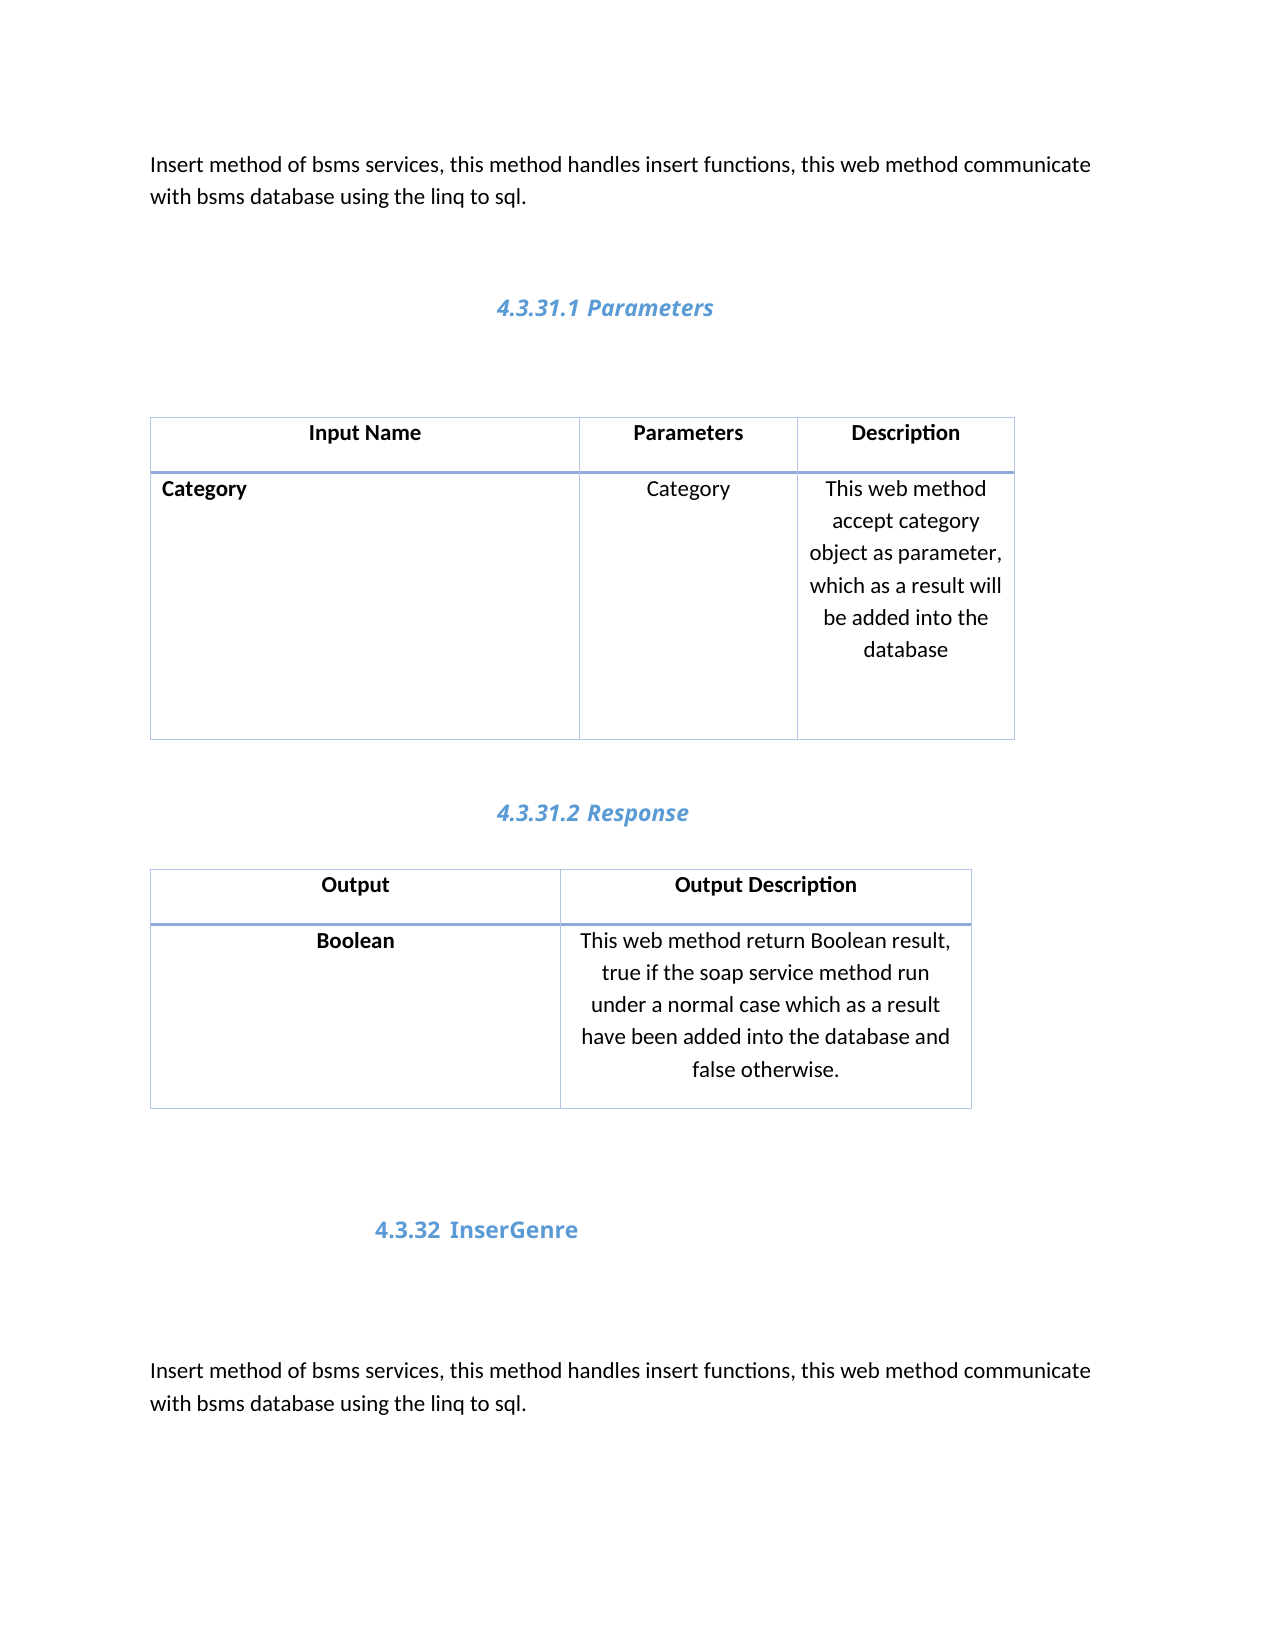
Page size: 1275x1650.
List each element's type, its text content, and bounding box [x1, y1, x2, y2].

subtitle InserGenre [375, 1214, 1125, 1246]
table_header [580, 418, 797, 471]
subtitle Parameters [497, 292, 1125, 324]
text Insert method of bsms services, this method handles insert functions, this web method communicate with bsms database using the linq to sql. [150, 150, 1125, 210]
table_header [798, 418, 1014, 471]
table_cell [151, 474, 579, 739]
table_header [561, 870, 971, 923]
text Insert method of bsms services, this method handles insert functions, this web method communicate with bsms database using the linq to sql. [150, 1356, 1125, 1417]
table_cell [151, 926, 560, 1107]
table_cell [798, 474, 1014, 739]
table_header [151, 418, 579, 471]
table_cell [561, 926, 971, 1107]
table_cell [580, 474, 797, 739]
subtitle Response [497, 797, 1125, 828]
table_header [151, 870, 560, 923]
